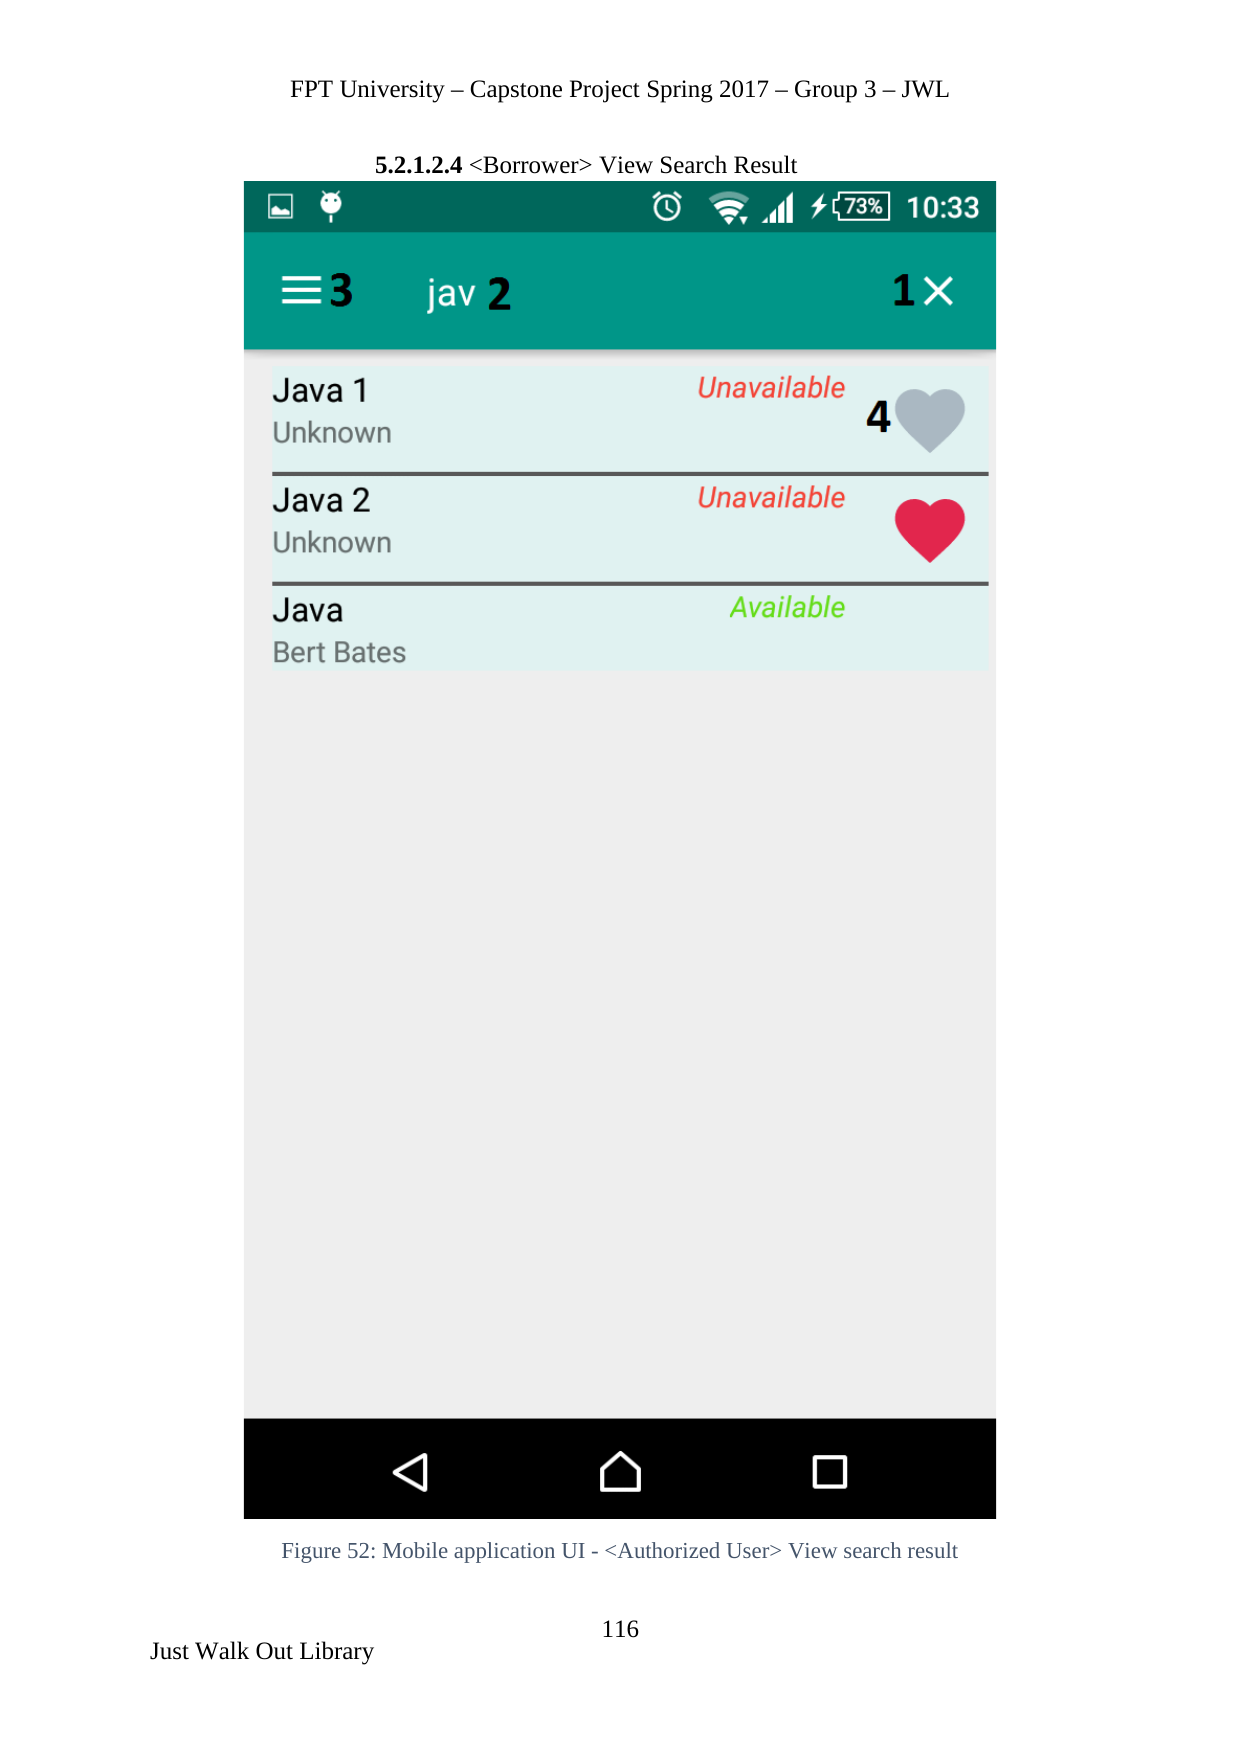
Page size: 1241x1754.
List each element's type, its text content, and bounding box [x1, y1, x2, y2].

picture [243, 181, 997, 1519]
subtitle <Borrower> View Search Result [375, 150, 1090, 179]
